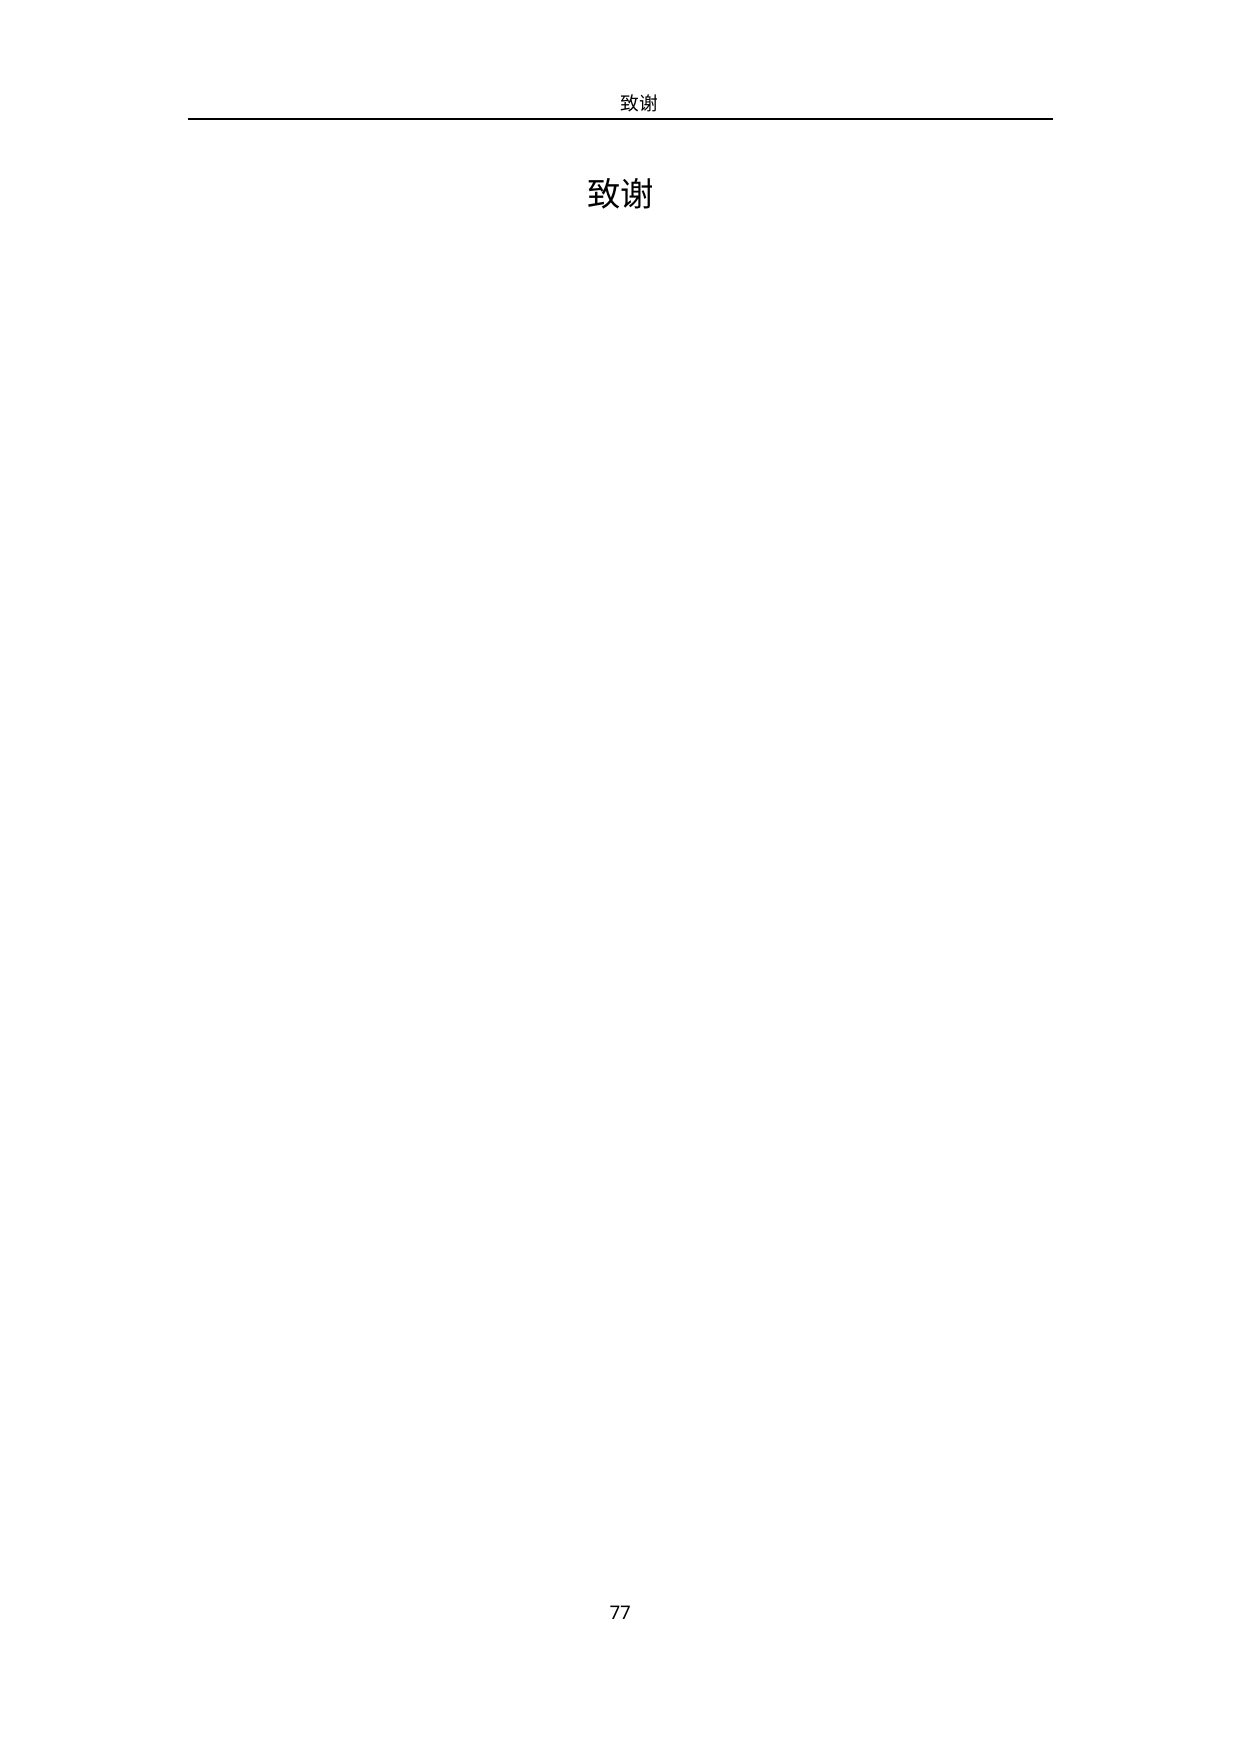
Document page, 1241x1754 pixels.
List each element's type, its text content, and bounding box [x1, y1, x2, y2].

text 致谢 [187, 160, 1053, 225]
